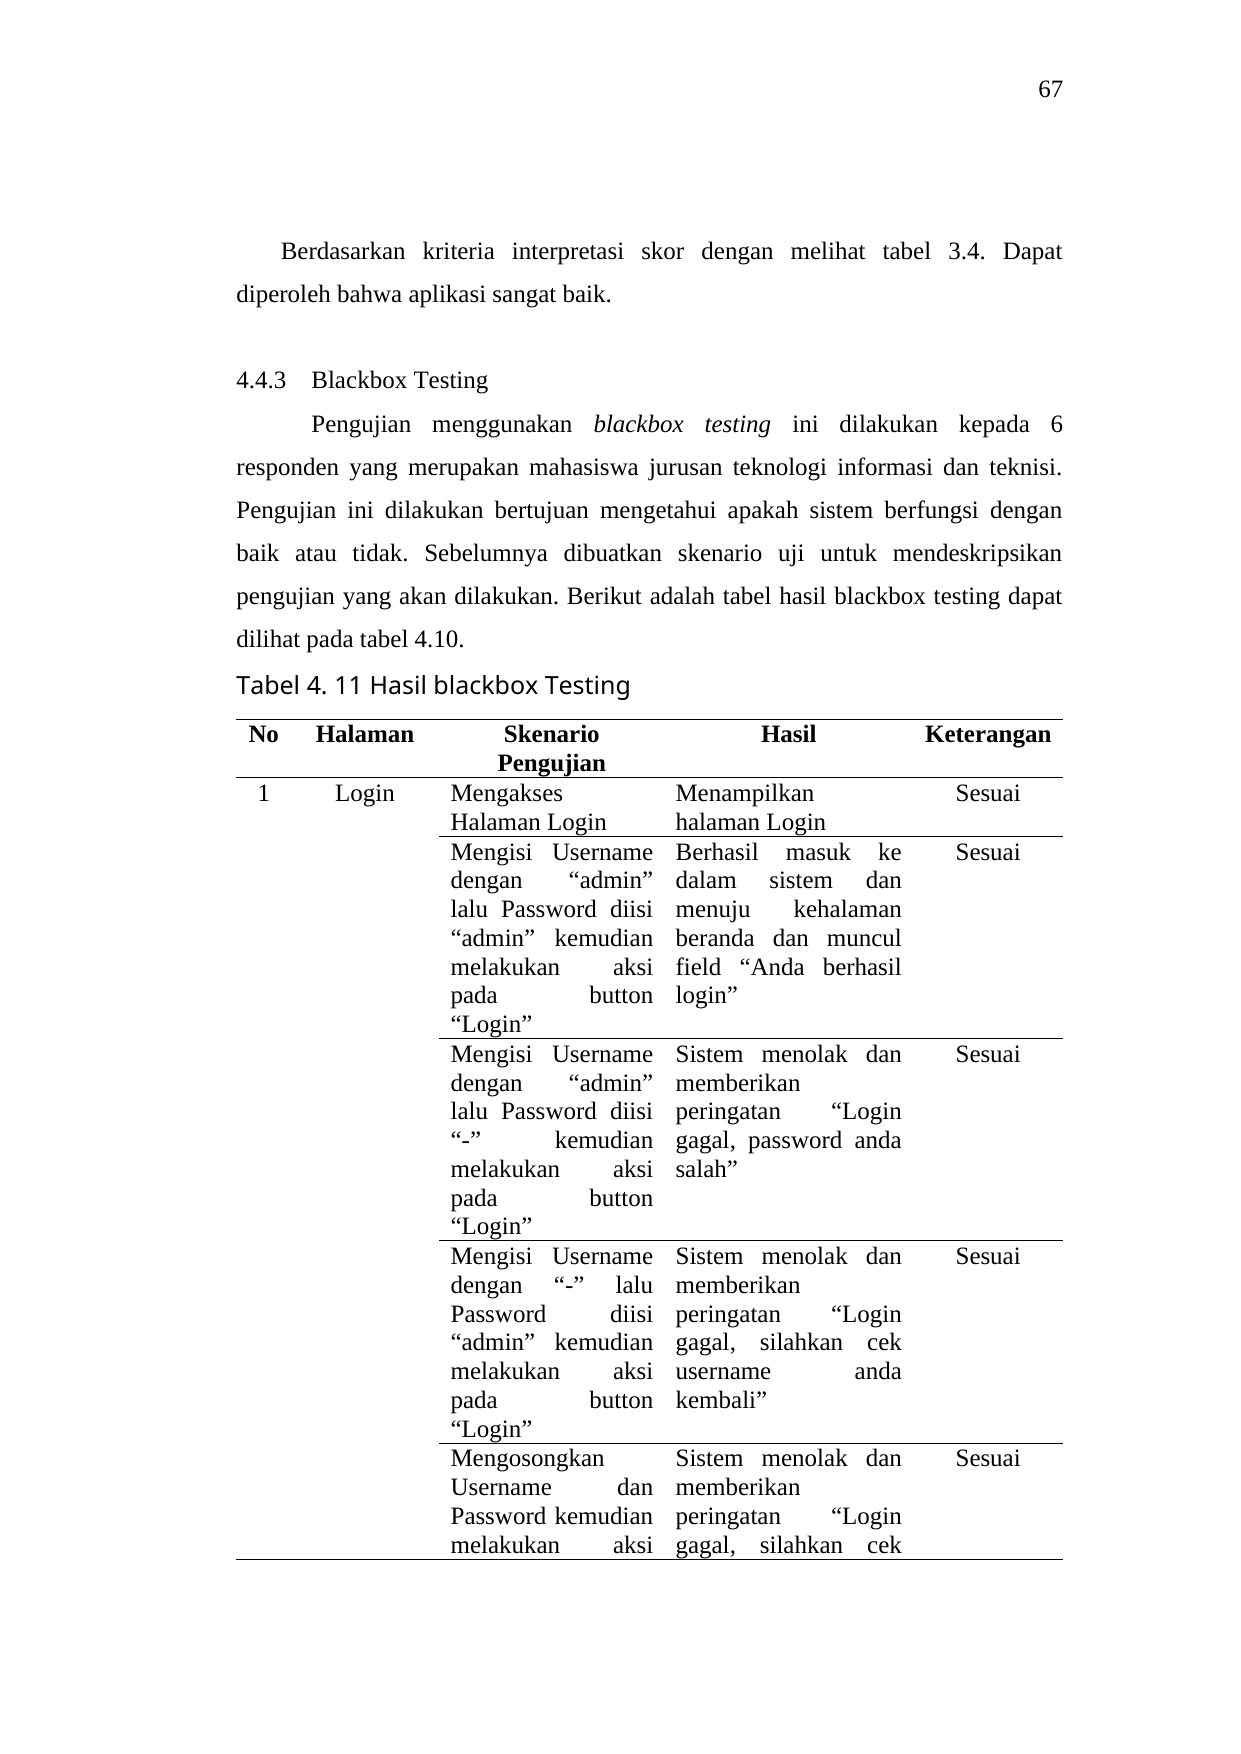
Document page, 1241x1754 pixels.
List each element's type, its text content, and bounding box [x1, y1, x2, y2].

table_cell Mengakses Halaman Login [439, 778, 664, 836]
table_cell 1 [236, 778, 291, 1558]
table_header Keterangan [913, 720, 1063, 777]
table_cell Sesuai [913, 837, 1063, 1038]
subtitle Blackbox Testing [236, 366, 1063, 394]
table_header No [236, 720, 291, 777]
table_header Halaman [291, 720, 439, 777]
table_cell Sistem menolak dan memberikan peringatan “Login gagal, silahkan cek username anda kembali” [664, 1241, 913, 1442]
table_cell Sesuai [913, 1241, 1063, 1442]
table_cell Mengisi Username dengan “-” lalu Password diisi “admin” kemudian melakukan aksi pada button “Login” [439, 1241, 664, 1442]
table_cell Mengisi Username dengan “admin” lalu Password diisi “admin” kemudian melakukan aksi pada button “Login” [439, 837, 664, 1038]
table_cell Mengisi Username dengan “admin” lalu Password diisi “-” kemudian melakukan aksi pada button “Login” [439, 1039, 664, 1240]
table_cell Sesuai [913, 1444, 1063, 1558]
table_cell Login [291, 778, 439, 1558]
table_cell Sistem menolak dan memberikan peringatan “Login gagal, password anda salah” [664, 1039, 913, 1240]
text Pengujian menggunakan blackbox testing ini dilakukan kepada 6 responden yang merupakan mahasiswa jurusan teknologi informasi dan teknisi. Pengujian ini dilakukan bertujuan mengetahui apakah sistem berfungsi dengan baik atau tidak. Sebelumnya dibuatkan skenario uji untuk mendeskripsikan pengujian yang akan dilakukan. Berikut adalah tabel hasil blackbox testing dapat dilihat pada tabel 4.10. [236, 409, 1063, 653]
text Berdasarkan kriteria interpretasi skor dengan melihat tabel 3.4. Dapat diperoleh bahwa aplikasi sangat baik. [236, 236, 1063, 308]
table_header Hasil [664, 720, 913, 777]
table_header Skenario Pengujian [439, 720, 664, 777]
table_cell Berhasil masuk ke dalam sistem dan menuju kehalaman beranda dan muncul field “Anda berhasil login” [664, 837, 913, 1038]
table_cell Menampilkan halaman Login [664, 778, 913, 836]
table_cell Sesuai [913, 1039, 1063, 1240]
table_cell Sesuai [913, 778, 1063, 836]
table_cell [664, 1444, 913, 1558]
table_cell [439, 1444, 664, 1558]
text Tabel 4. 11 Hasil blackbox Testing [236, 667, 1063, 702]
